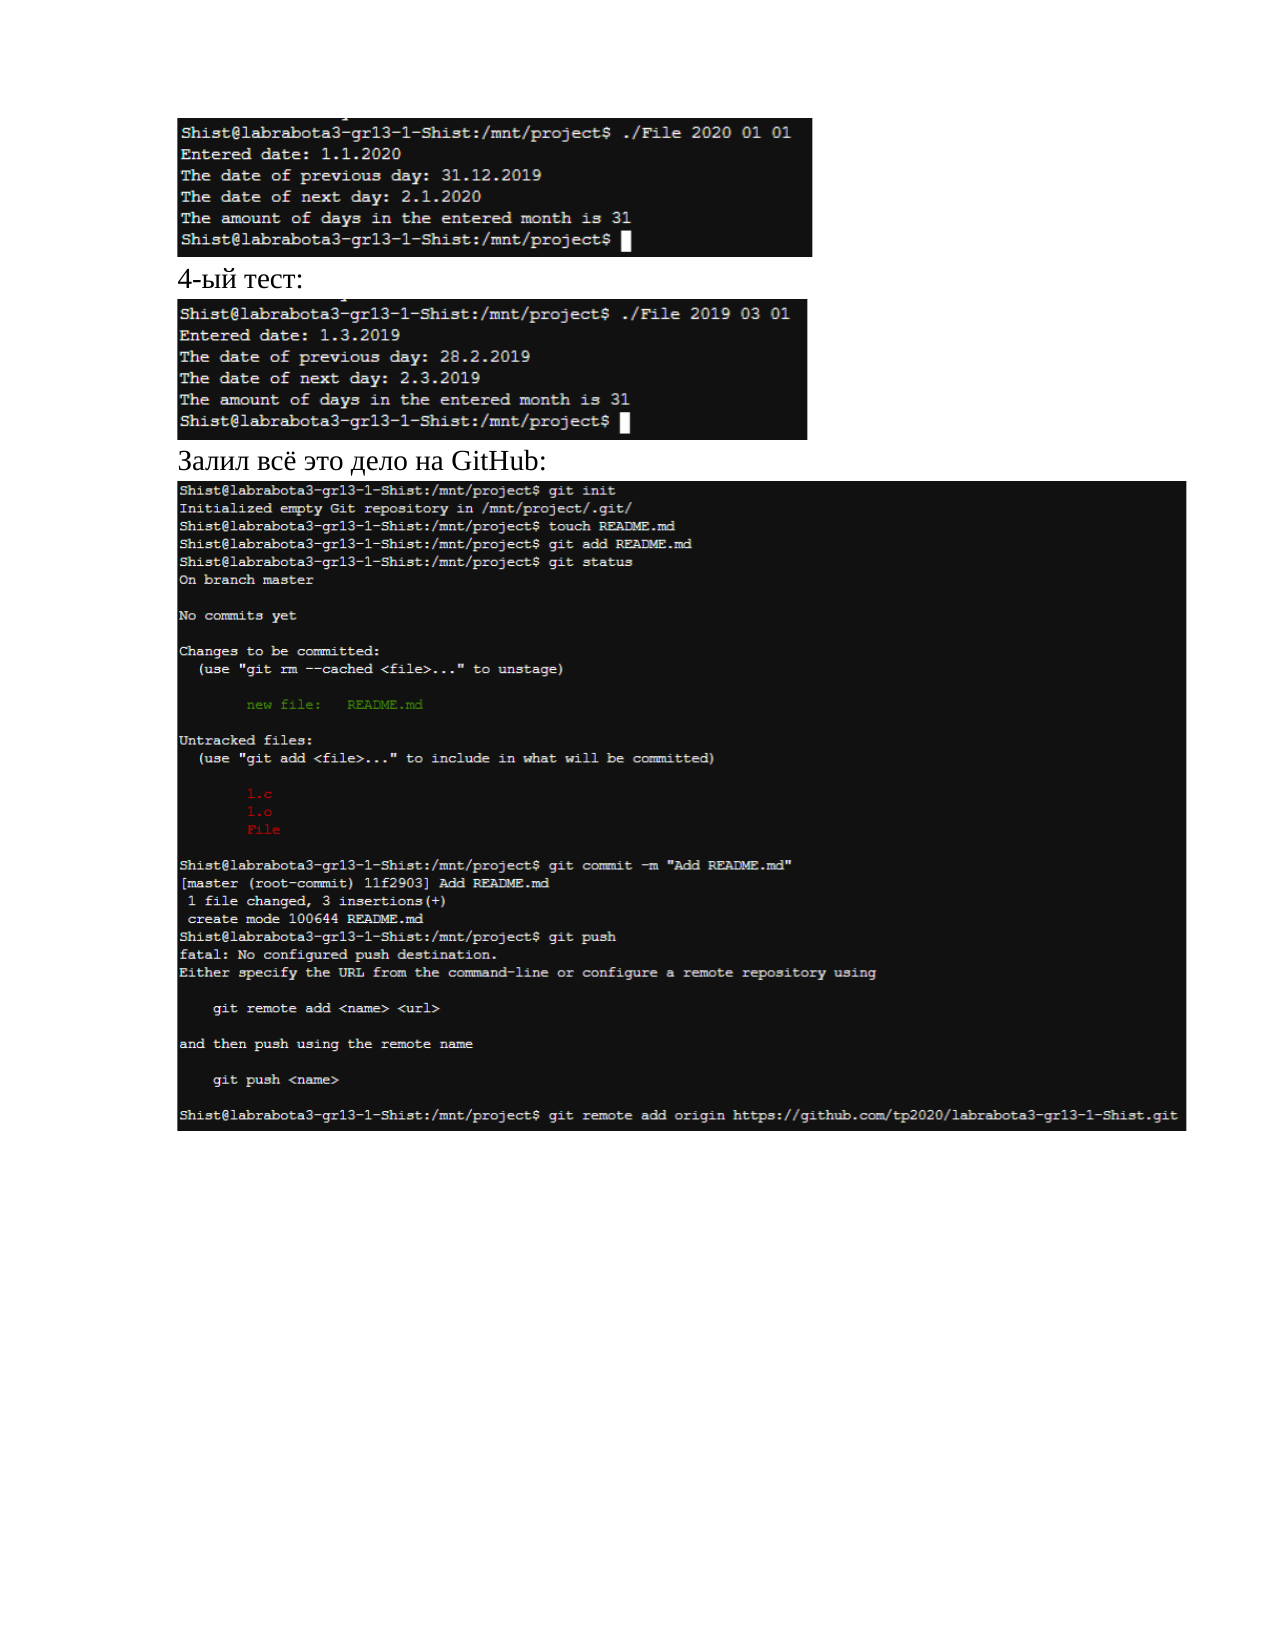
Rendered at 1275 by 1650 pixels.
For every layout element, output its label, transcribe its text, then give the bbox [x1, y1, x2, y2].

text Залил всё это дело на GitHub: [177, 443, 1186, 477]
picture [177, 481, 1187, 1131]
picture [177, 118, 813, 257]
picture [177, 299, 808, 440]
text 4-ый тест: [177, 261, 1186, 294]
